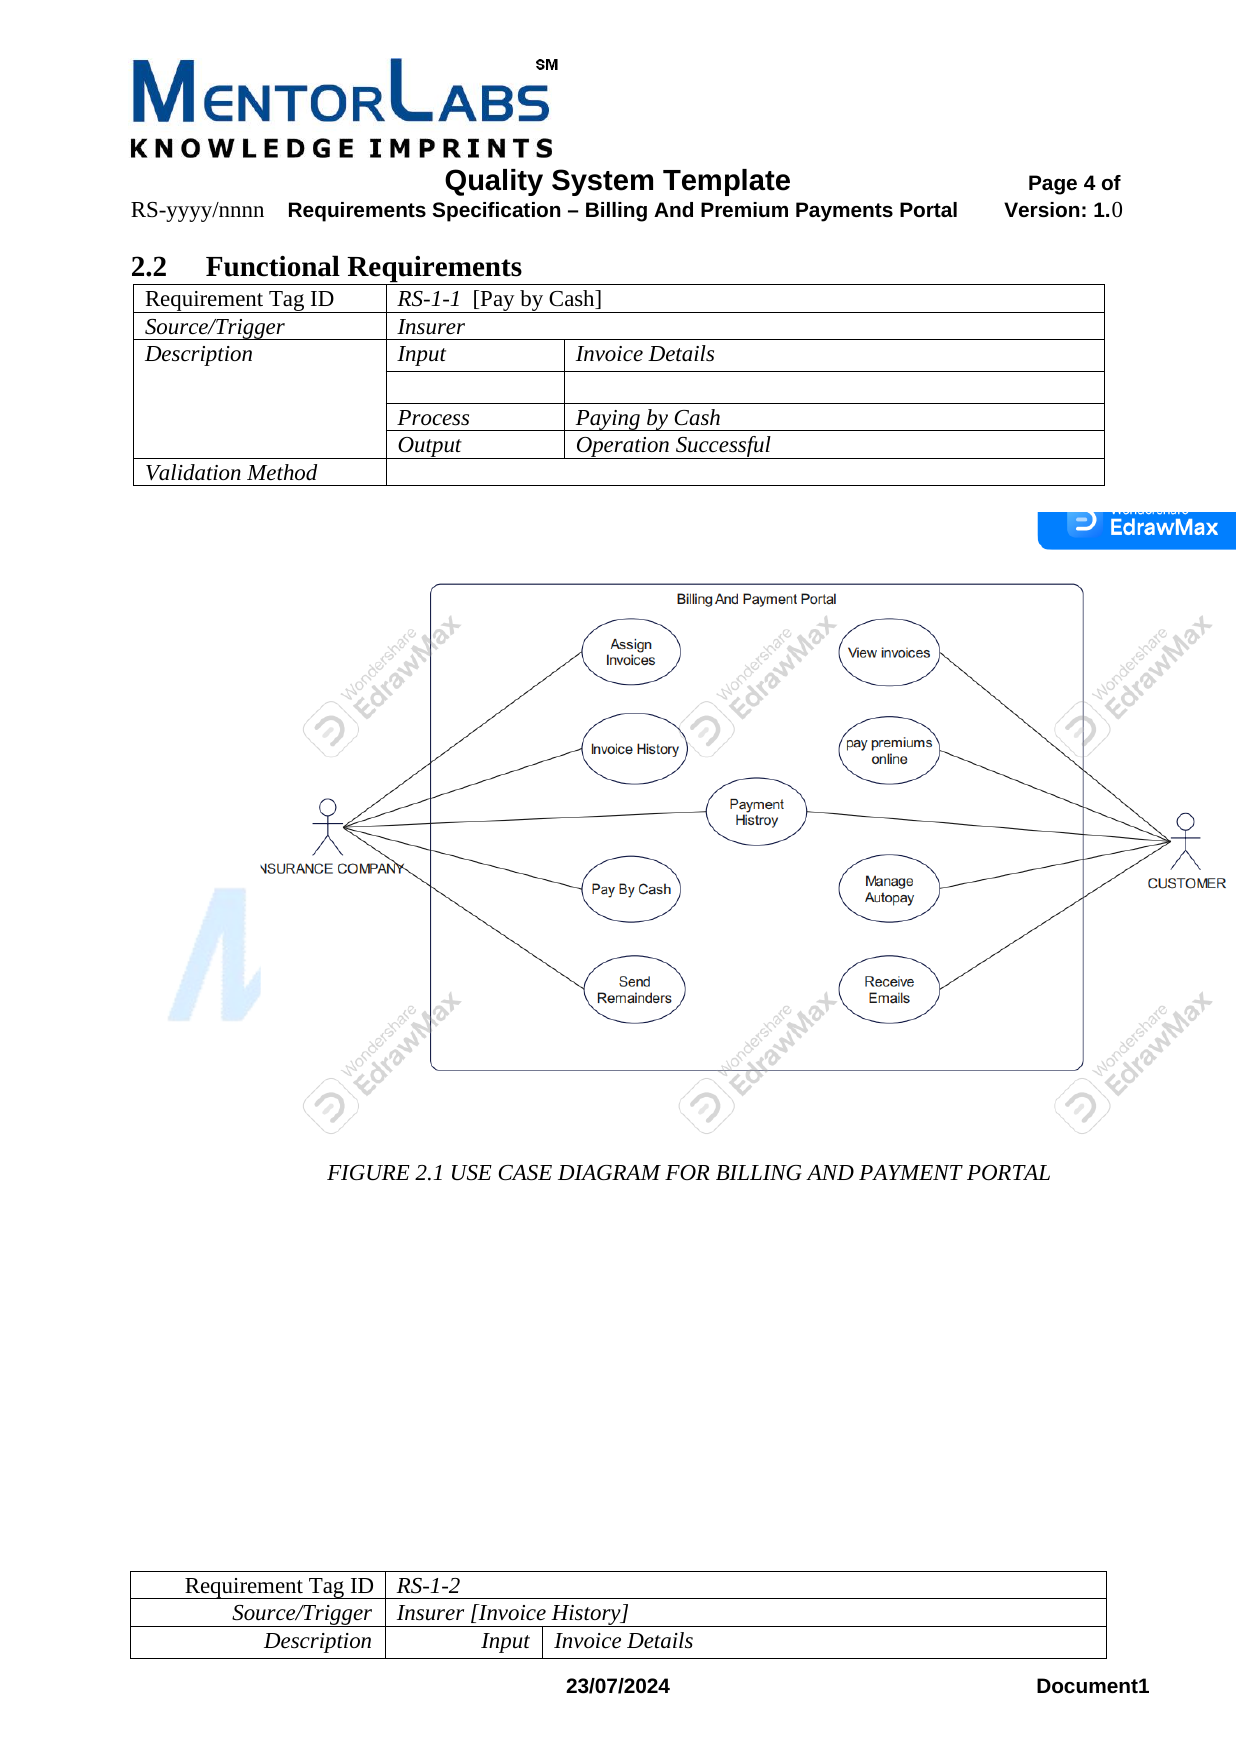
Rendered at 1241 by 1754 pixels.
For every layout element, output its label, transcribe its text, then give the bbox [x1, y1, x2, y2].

table_cell Source/Trigger [134, 313, 386, 339]
table_header RS-1-1 [Pay by Cash] [387, 285, 1104, 312]
table_cell Insurer [387, 313, 1104, 339]
table_cell Process [387, 404, 564, 430]
table_cell [387, 459, 1104, 485]
subtitle Functional Requirements [131, 249, 1140, 282]
table_cell Insurer [Invoice History] [386, 1599, 1106, 1626]
table_cell Validation Method [134, 459, 386, 485]
table_cell Description [134, 340, 386, 457]
table_cell Operation Successful [565, 431, 1104, 457]
table_cell [387, 372, 564, 403]
table_cell Description [131, 1627, 385, 1657]
table_cell Input [386, 1627, 542, 1657]
table_header Requirement Tag ID [134, 285, 386, 312]
table_header RS-1-2 [386, 1572, 1106, 1598]
table_cell Invoice Details [543, 1627, 1106, 1657]
table_cell Paying by Cash [565, 404, 1104, 430]
table_header Requirement Tag ID [131, 1572, 385, 1598]
picture [260, 512, 1236, 1160]
table_cell Input [387, 340, 564, 371]
picture [128, 58, 561, 161]
table_cell Output [387, 431, 564, 457]
table_cell [565, 372, 1104, 403]
table_cell Invoice Details [565, 340, 1104, 371]
table_cell Source/Trigger [131, 1599, 385, 1626]
